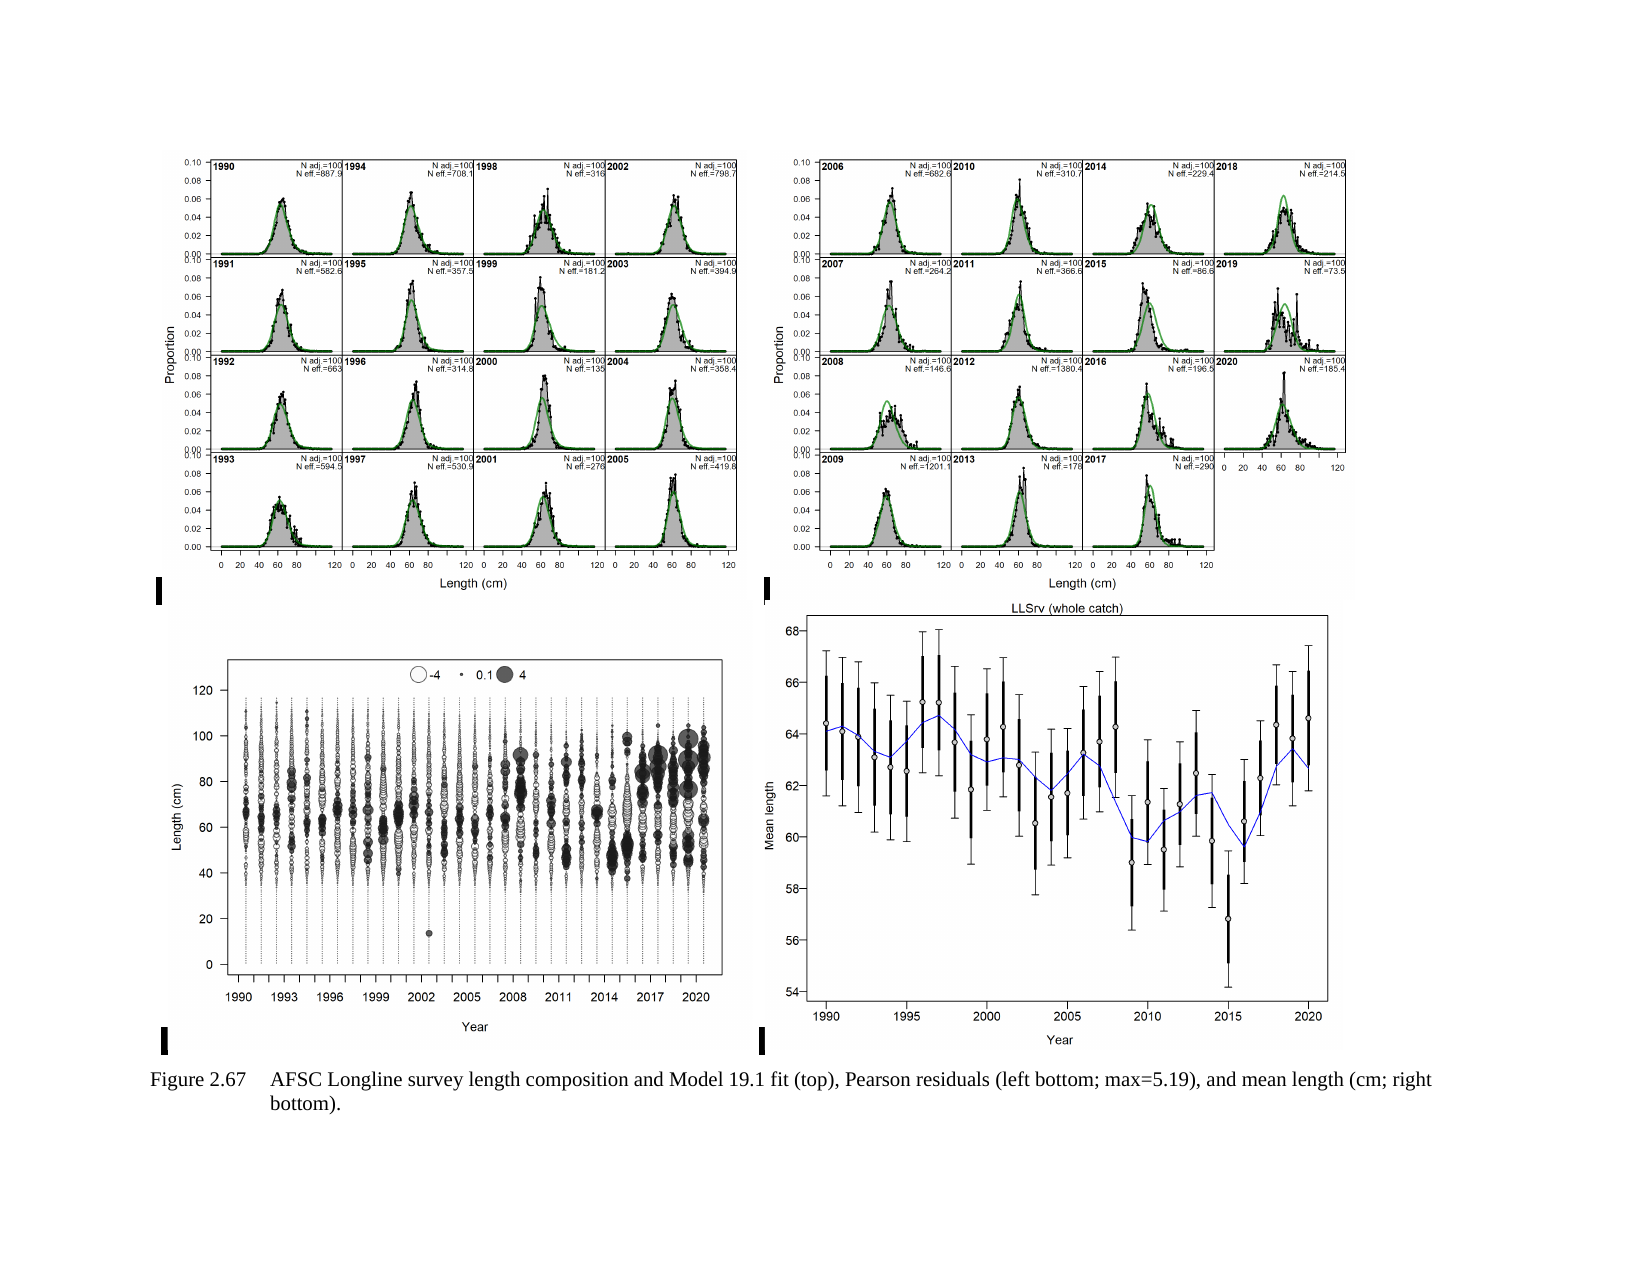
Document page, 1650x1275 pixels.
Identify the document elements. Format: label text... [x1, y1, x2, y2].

picture [764, 150, 1356, 1050]
picture [162, 150, 753, 1050]
